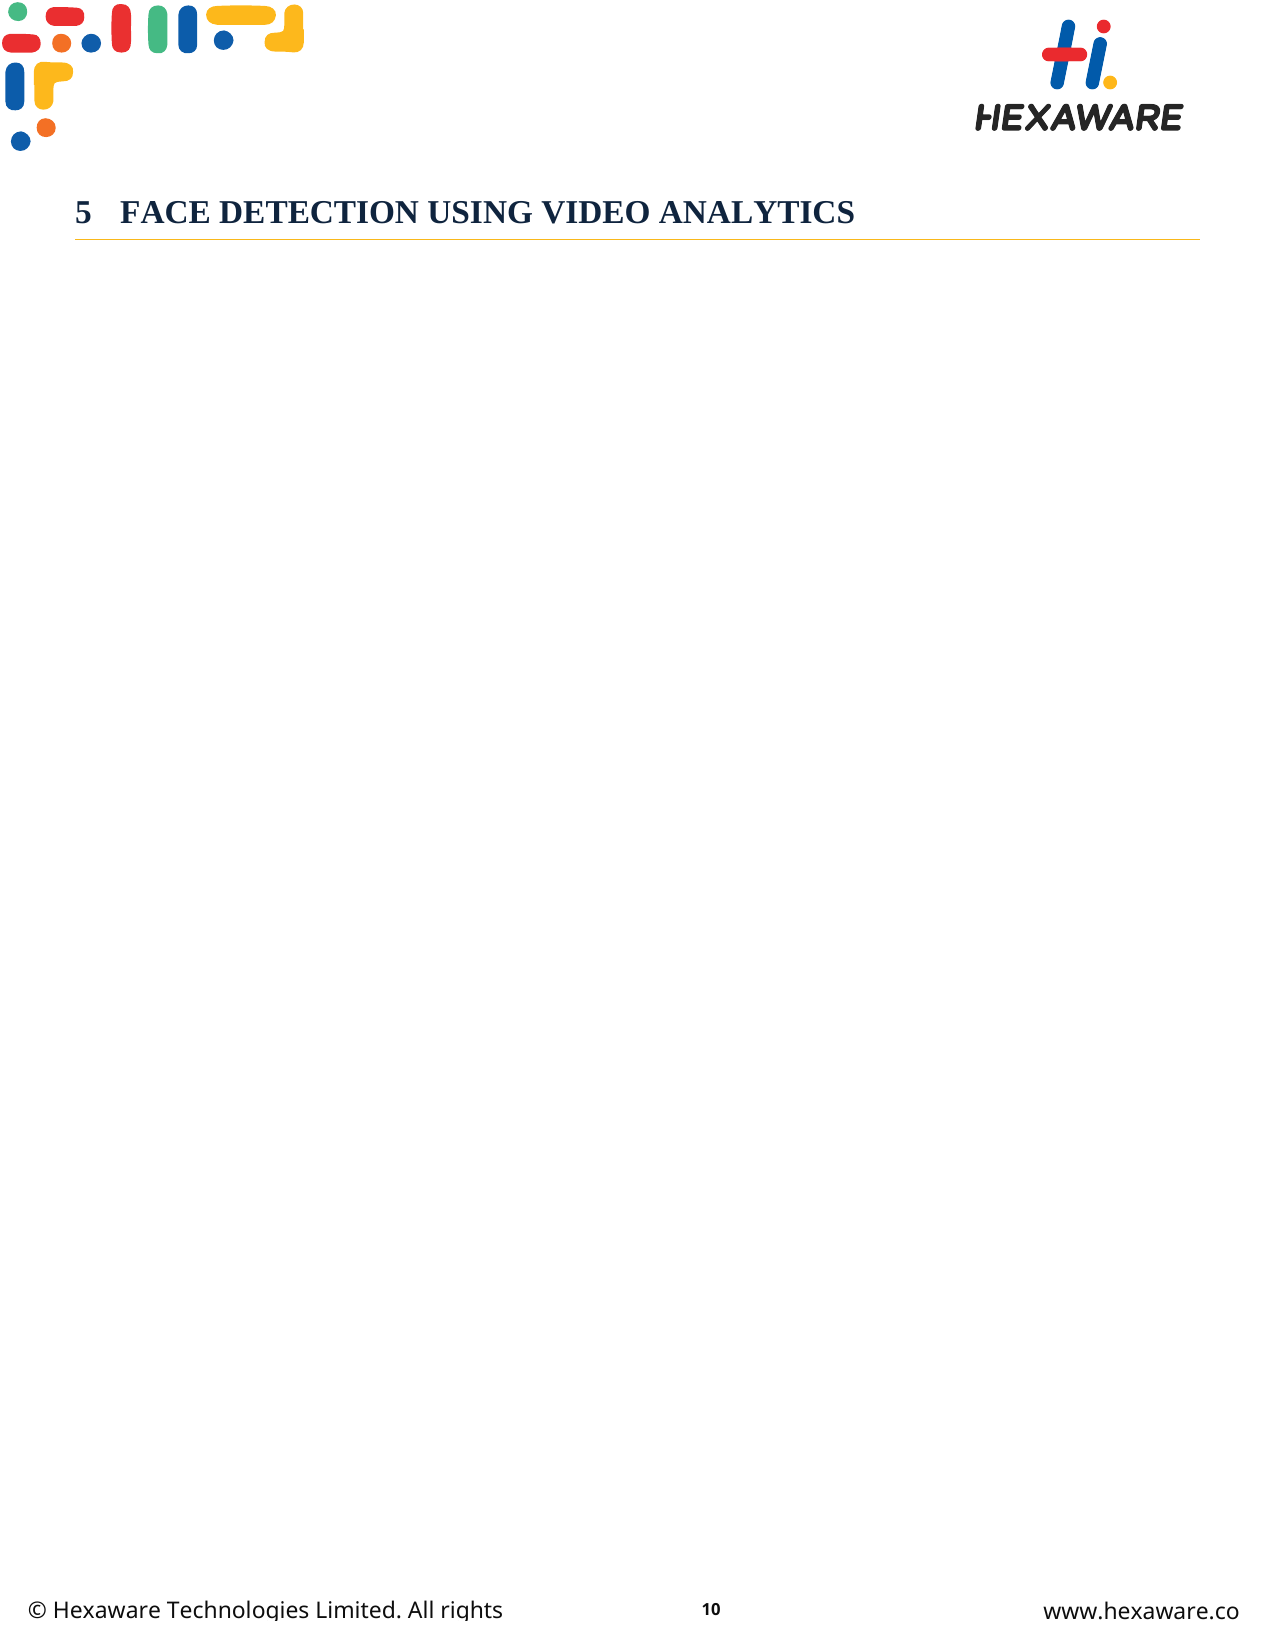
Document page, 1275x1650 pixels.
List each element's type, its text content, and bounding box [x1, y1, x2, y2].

picture [953, 0, 1200, 143]
subtitle FACE DETECTION USING VIDEO ANALYTICS [75, 192, 1200, 239]
